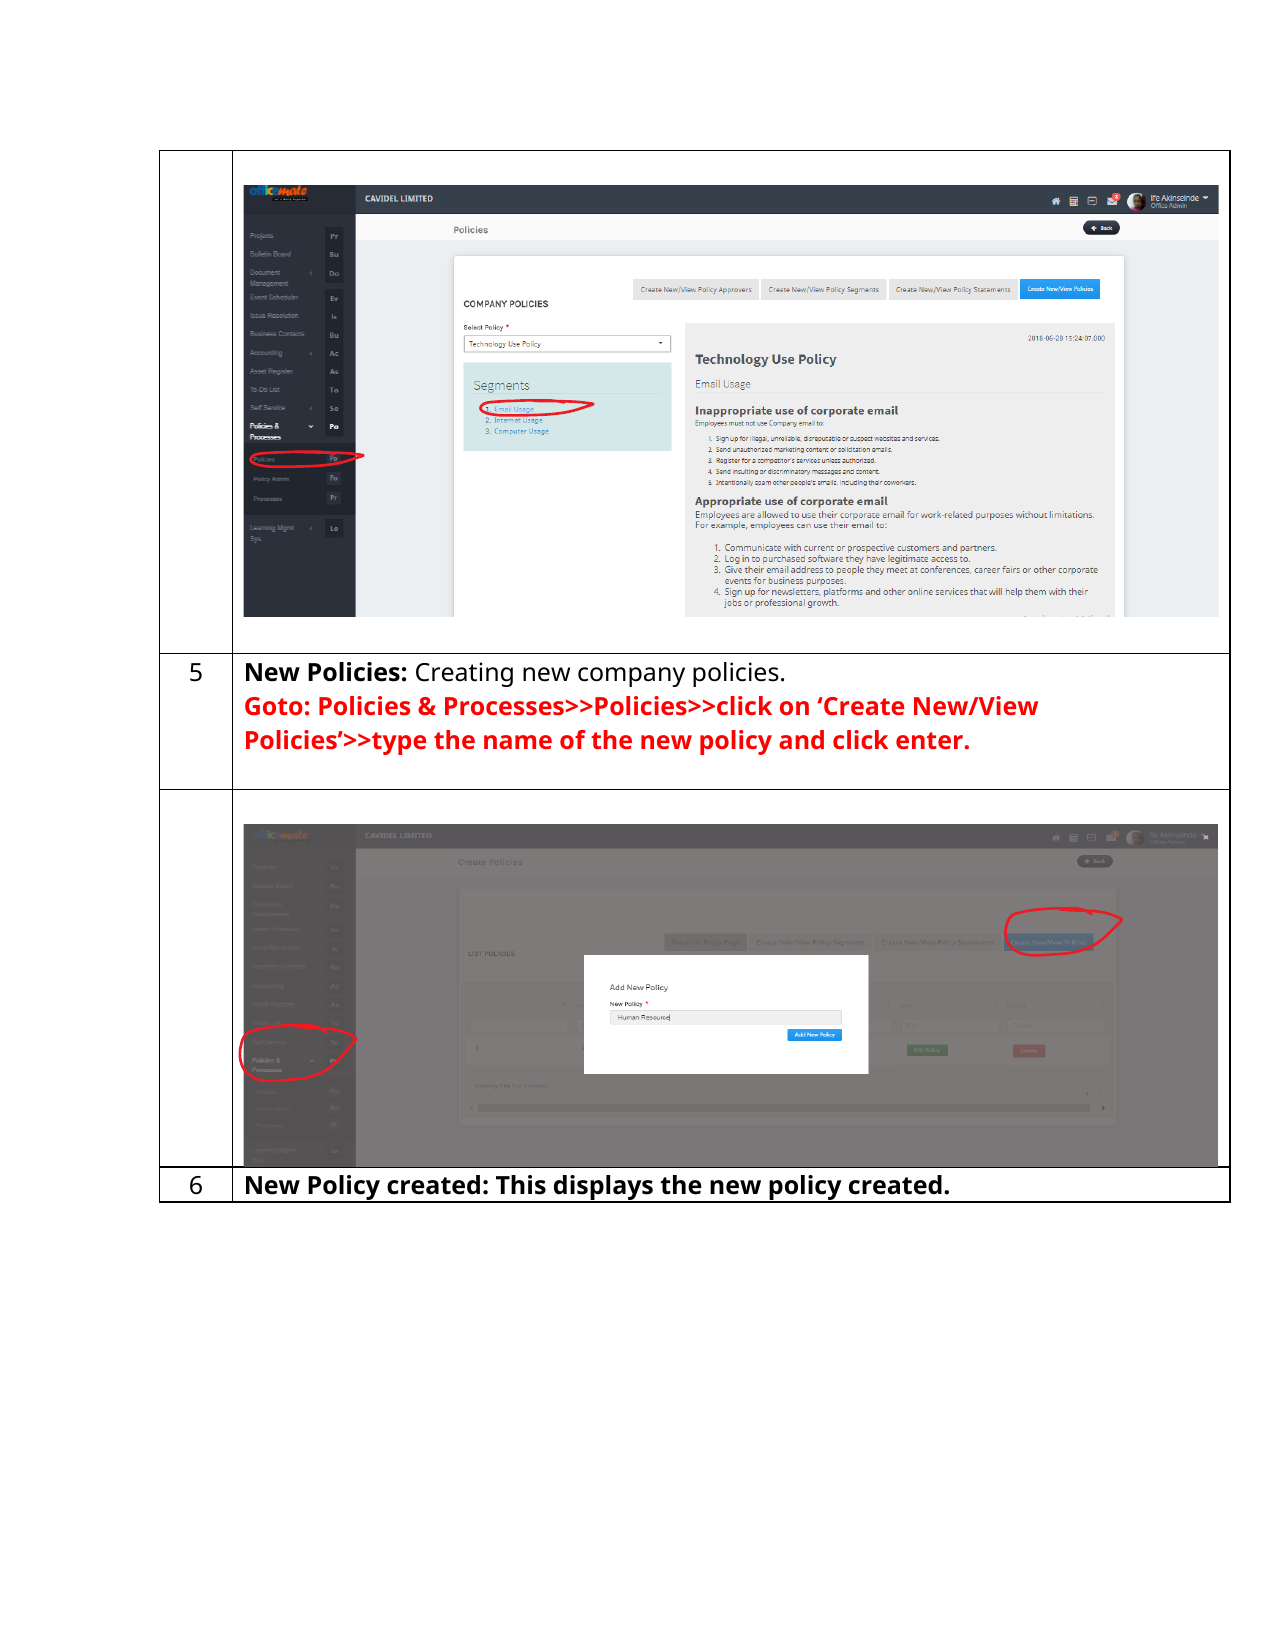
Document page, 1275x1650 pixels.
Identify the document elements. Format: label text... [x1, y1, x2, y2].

table_cell 5 [160, 654, 232, 789]
picture [243, 1027, 353, 1079]
table_cell New Policies: Creating new company policies. Goto: Policies & Processes>>Policies>>click on ‘Create New/View Policies’>>type the name of the new policy and click enter. [233, 654, 1229, 789]
table_cell 6 [160, 1168, 232, 1201]
table_cell [160, 790, 232, 1166]
table_cell [160, 151, 232, 653]
picture [243, 824, 1218, 1167]
table_cell [233, 790, 1229, 1166]
table_cell [233, 151, 1229, 653]
picture [243, 185, 1219, 617]
table_cell New Policy created: This displays the new policy created. [233, 1168, 1229, 1201]
